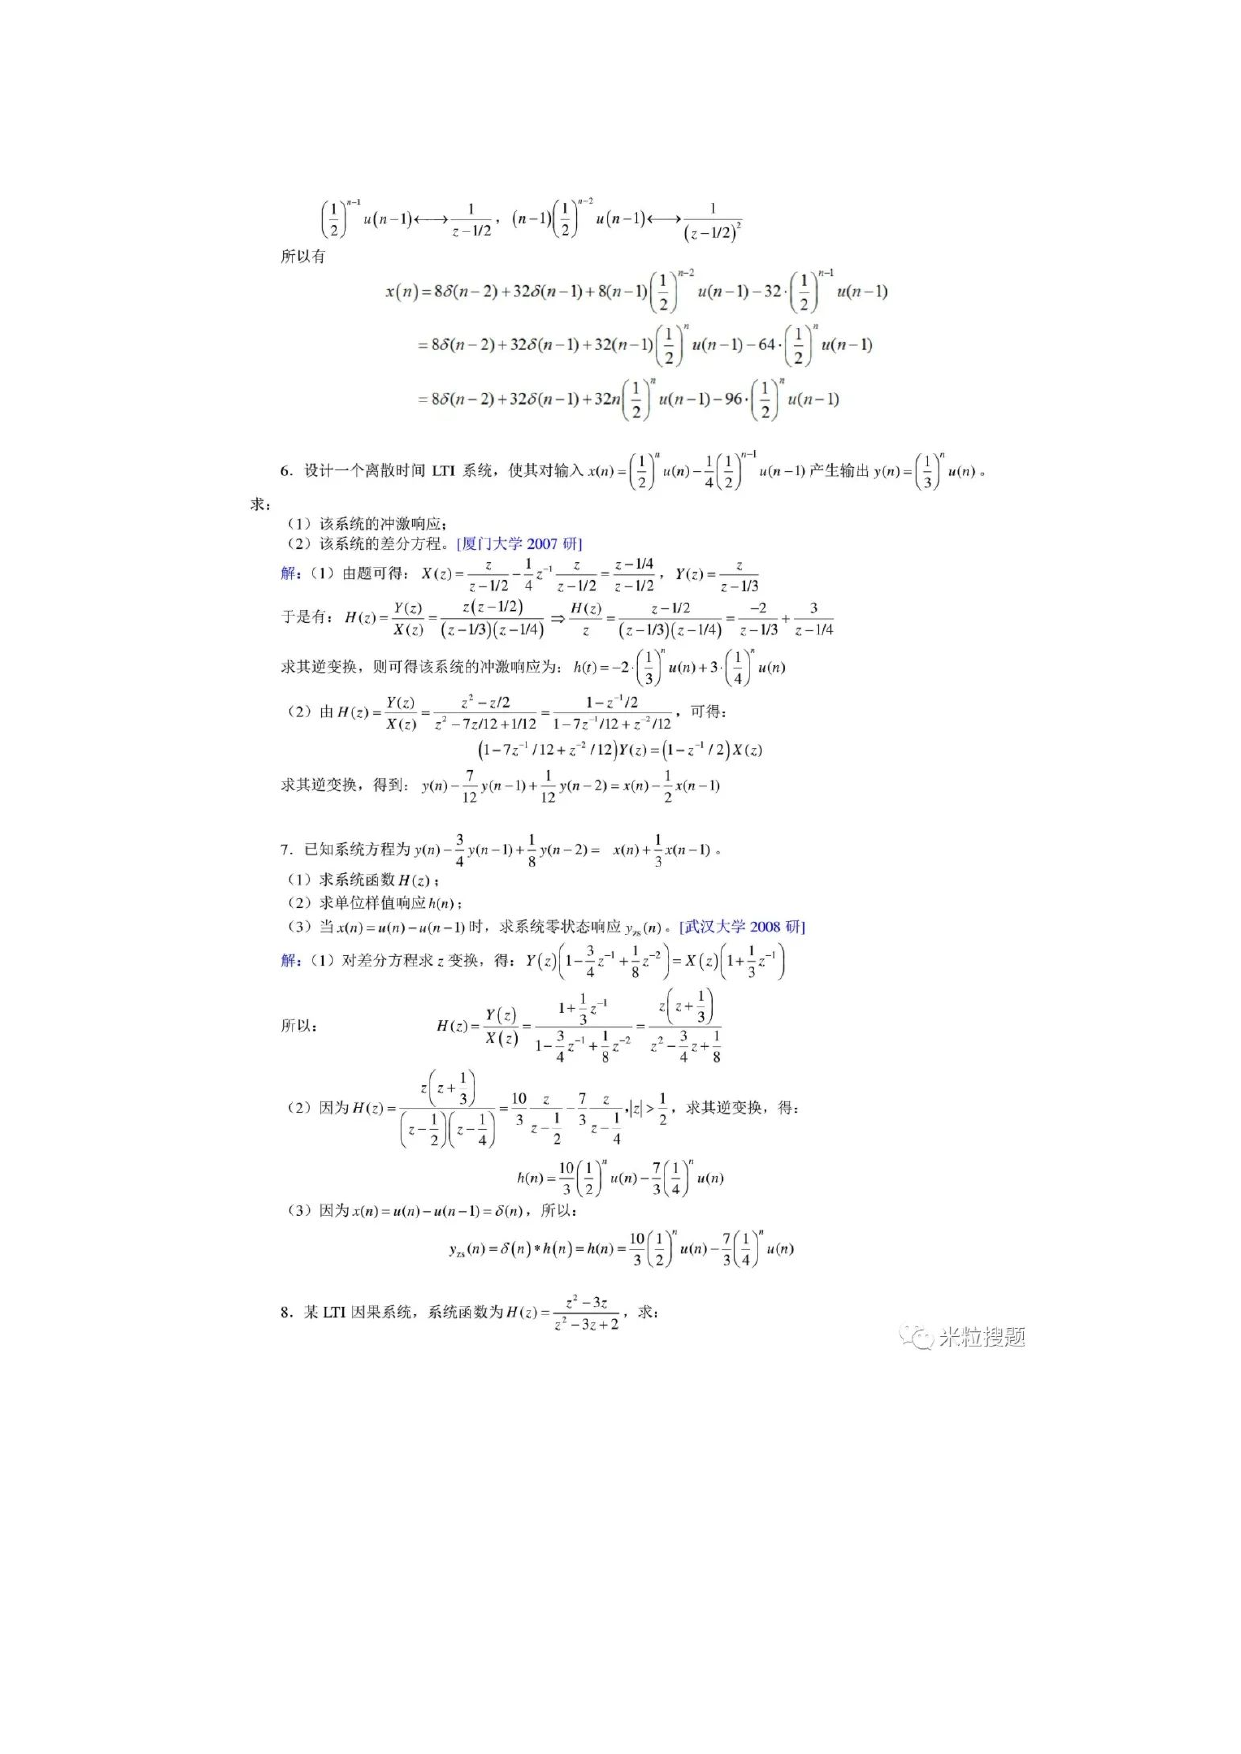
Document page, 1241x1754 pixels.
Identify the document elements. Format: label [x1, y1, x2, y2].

picture [187, 152, 1053, 1375]
